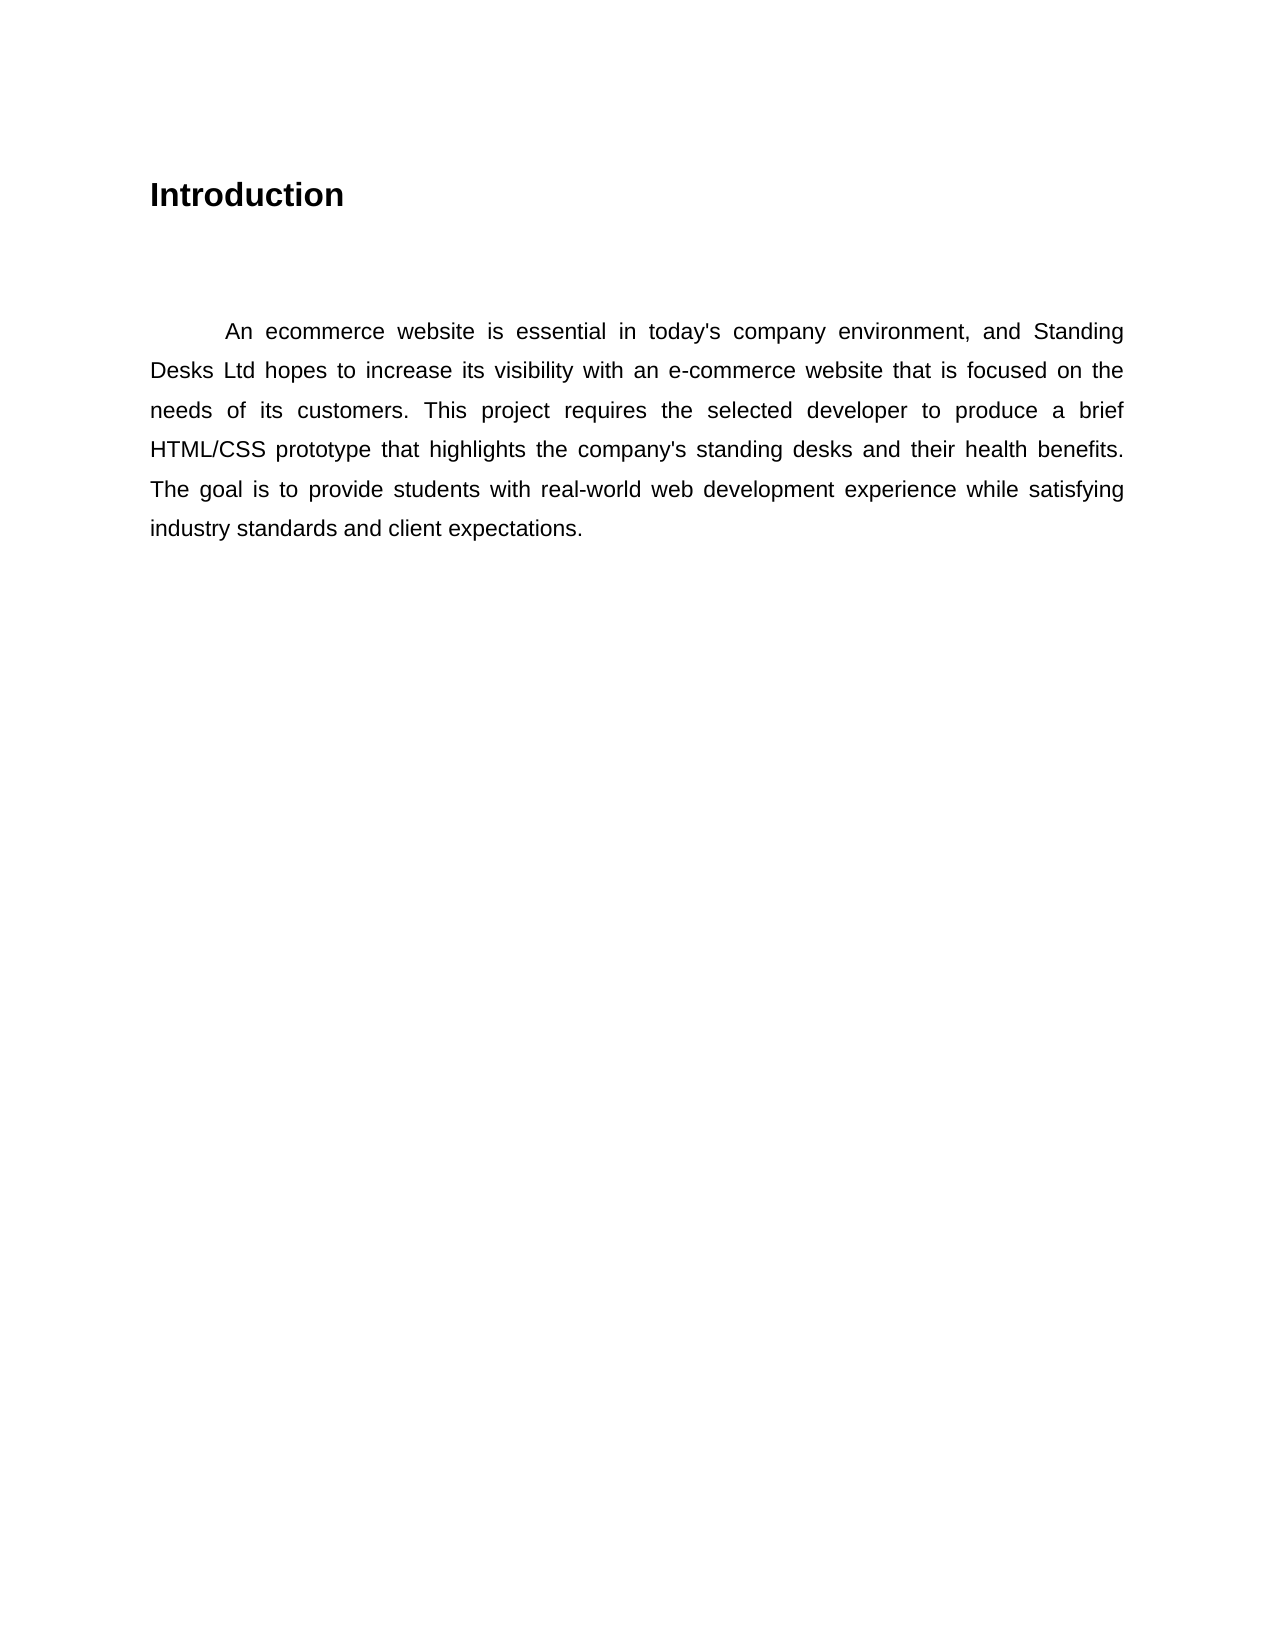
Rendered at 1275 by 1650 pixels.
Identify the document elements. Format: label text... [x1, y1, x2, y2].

text An ecommerce website is essential in today's company environment, and Standing Desks Ltd hopes to increase its visibility with an e-commerce website that is focused on the needs of its customers. This project requires the selected developer to produce a brief HTML/CSS prototype that highlights the company's standing desks and their health benefits. The goal is to provide students with real-world web development experience while satisfying industry standards and client expectations. [150, 318, 1125, 541]
subtitle Introduction [150, 175, 1125, 213]
